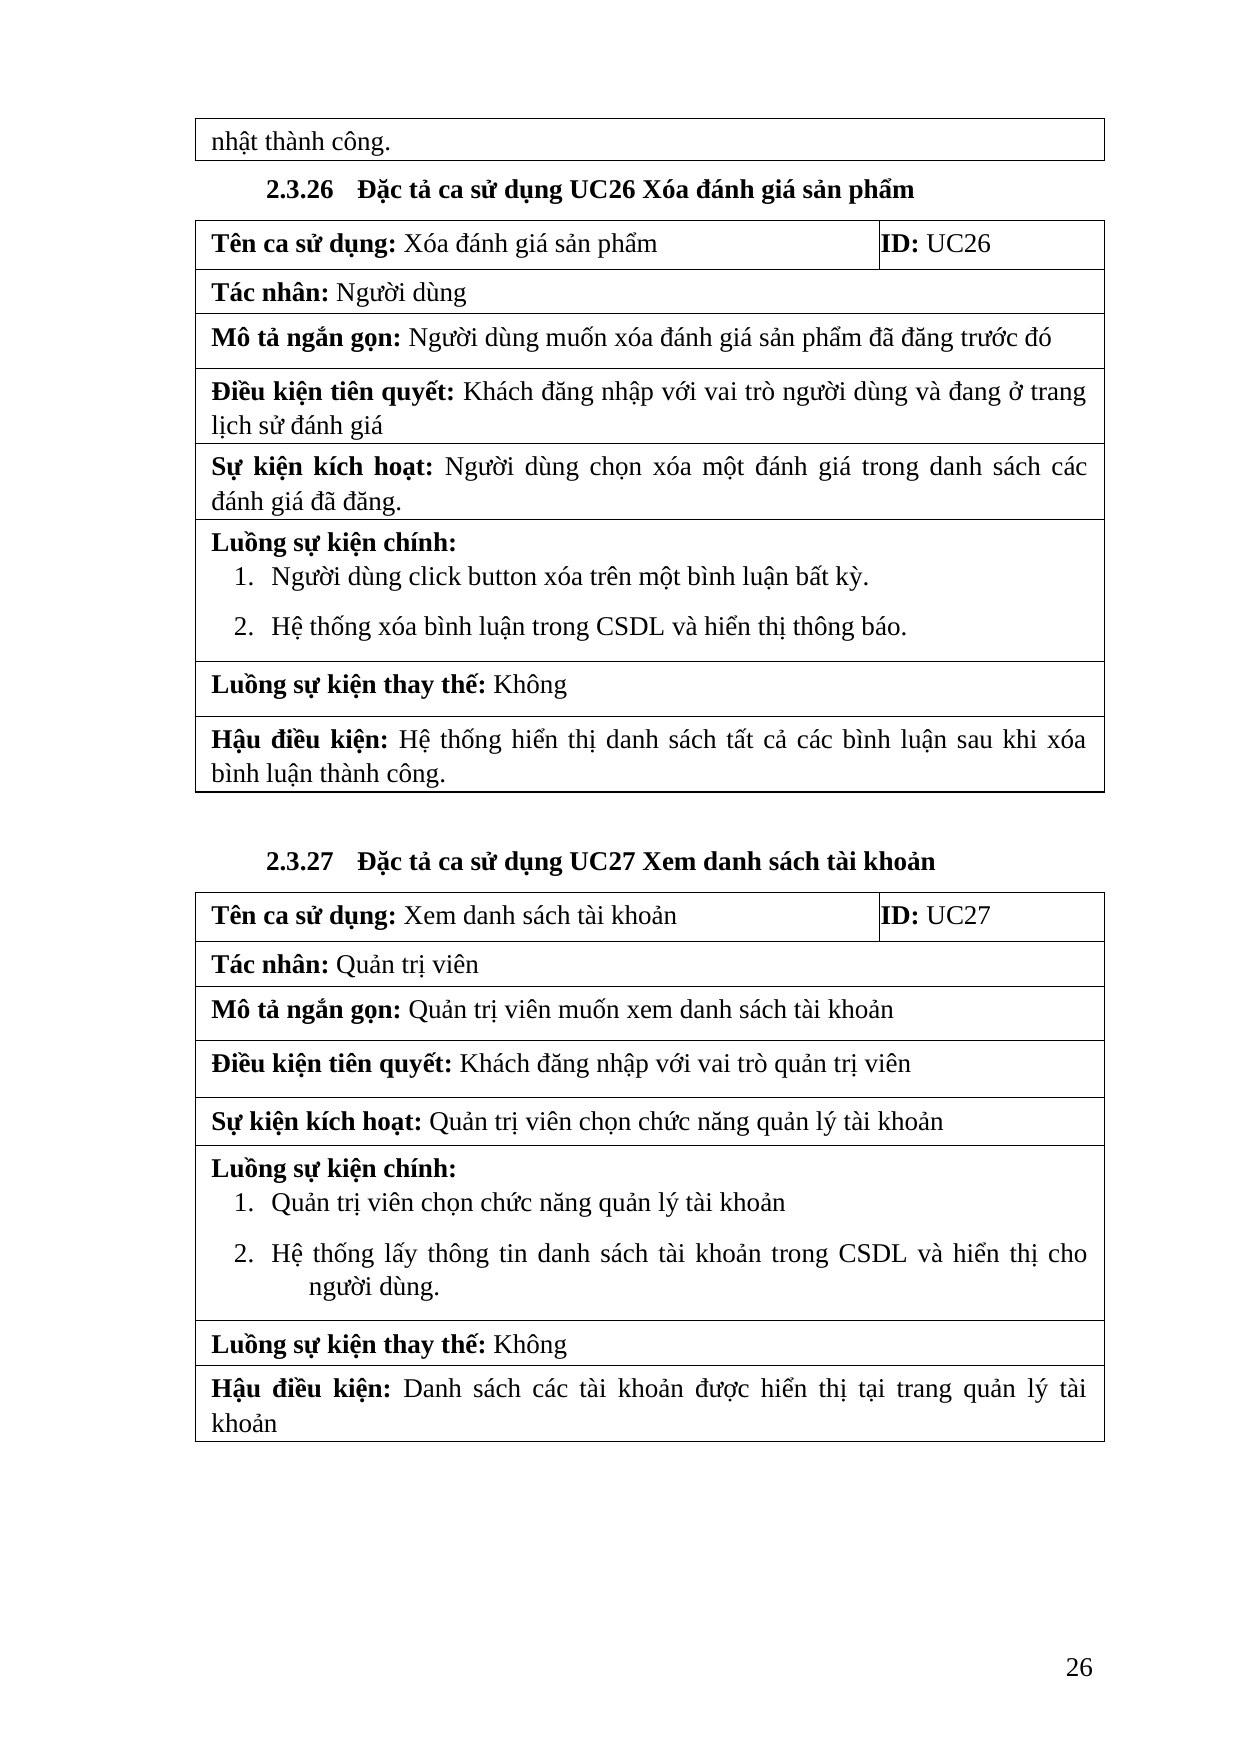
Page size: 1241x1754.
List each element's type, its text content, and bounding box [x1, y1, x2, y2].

table_header Tên ca sử dụng: Xóa đánh giá sản phẩm [196, 221, 879, 268]
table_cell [196, 119, 1104, 159]
table_cell Hậu điều kiện: Hệ thống hiển thị danh sách tất cả các bình luận sau khi xóa bình luận thành công. [196, 717, 1104, 791]
table_cell Mô tả ngắn gọn: Quản trị viên muốn xem danh sách tài khoản [196, 987, 1104, 1040]
table_header ID: UC27 [880, 893, 1104, 941]
table_cell Sự kiện kích hoạt: Quản trị viên chọn chức năng quản lý tài khoản [196, 1098, 1104, 1145]
table_cell Luồng sự kiện chính: Người dùng click button xóa trên một bình luận bất kỳ. Hệ thống xóa bình luận trong CSDL và hiển thị thông báo. [196, 520, 1104, 661]
table_cell Điều kiện tiên quyết: Khách đăng nhập với vai trò quản trị viên [196, 1041, 1104, 1097]
table_cell Mô tả ngắn gọn: Người dùng muốn xóa đánh giá sản phẩm đã đăng trước đó [196, 314, 1104, 368]
table_cell Hậu điều kiện: Danh sách các tài khoản được hiển thị tại trang quản lý tài khoản [196, 1366, 1104, 1441]
subtitle Đặc tả ca sử dụng UC26 Xóa đánh giá sản phẩm [266, 173, 1092, 204]
table_cell Tác nhân: Quản trị viên [196, 942, 1104, 986]
table_cell Tác nhân: Người dùng [196, 270, 1104, 313]
table_cell Luồng sự kiện chính: Quản trị viên chọn chức năng quản lý tài khoản Hệ thống lấy thông tin danh sách tài khoản trong CSDL và hiển thị cho người dùng. [196, 1146, 1104, 1320]
table_cell Sự kiện kích hoạt: Người dùng chọn xóa một đánh giá trong danh sách các đánh giá đã đăng. [196, 444, 1104, 519]
table_cell Luồng sự kiện thay thế: Không [196, 1321, 1104, 1365]
table_cell Luồng sự kiện thay thế: Không [196, 662, 1104, 716]
table_header ID: UC26 [880, 221, 1104, 268]
table_header Tên ca sử dụng: Xem danh sách tài khoản [196, 893, 879, 941]
subtitle Đặc tả ca sử dụng UC27 Xem danh sách tài khoản [266, 845, 1092, 877]
table_cell Điều kiện tiên quyết: Khách đăng nhập với vai trò người dùng và đang ở trang lịch sử đánh giá [196, 369, 1104, 443]
